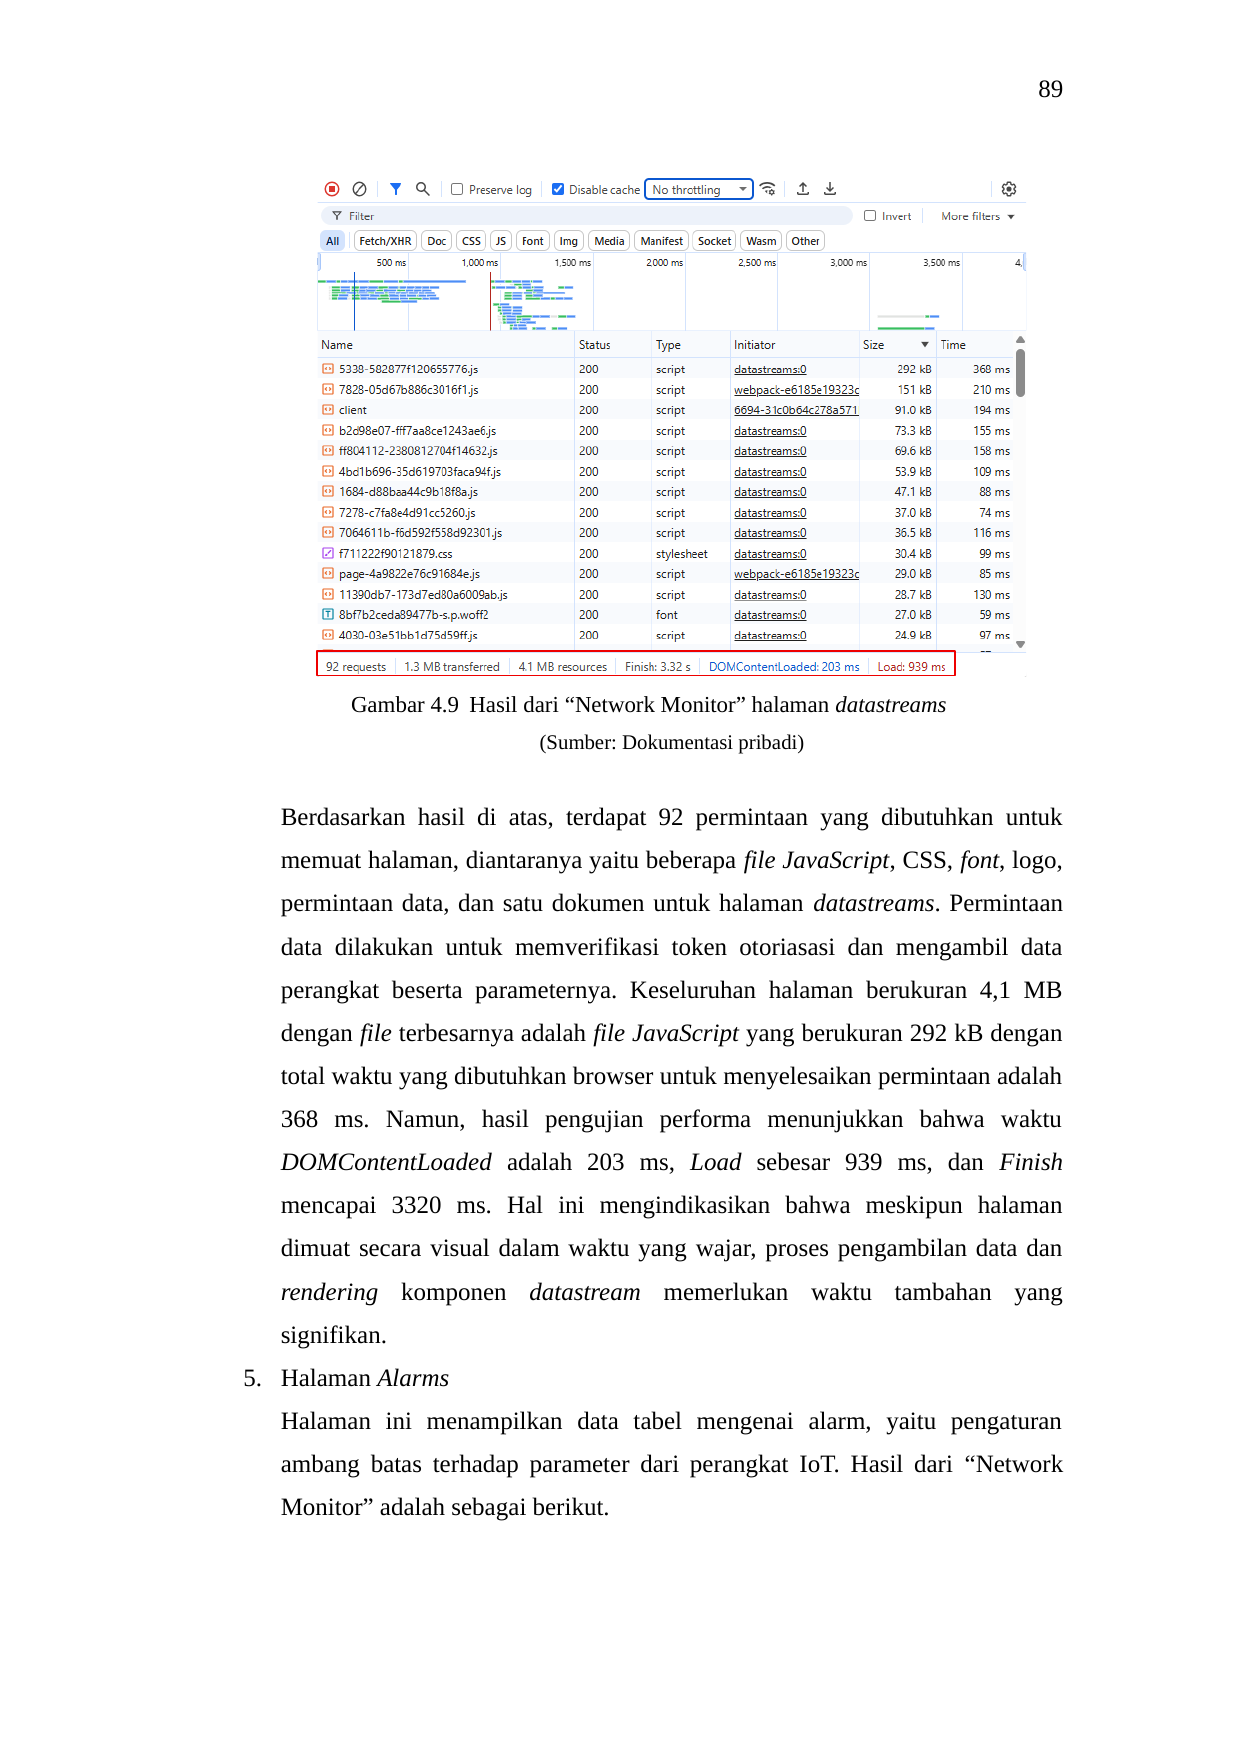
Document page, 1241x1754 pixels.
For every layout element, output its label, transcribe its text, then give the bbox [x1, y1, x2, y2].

picture [318, 652, 954, 675]
list Berdasarkan hasil di atas, terdapat 92 permintaan yang dibutuhkan untuk memuat halaman, diantaranya yaitu beberapa file JavaScript, CSS, font, logo, permintaan data, dan satu dokumen untuk halaman datastreams. Permintaan data dilakukan untuk memverifikasi token otoriasasi dan mengambil data perangkat beserta parameternya. Keseluruhan halaman berukuran 4,1 MB dengan file terbesarnya adalah file JavaScript yang berukuran 292 kB dengan total waktu yang dibutuhkan browser untuk menyelesaikan permintaan adalah 368 ms. Namun, hasil pengujian performa menunjukkan bahwa waktu DOMContentLoaded adalah 203 ms, Load sebesar 939 ms, dan Finish mencapai 3320 ms. Hal ini mengindikasikan bahwa meskipun halaman dimuat secara visual dalam waktu yang wajar, proses pengambilan data dan rendering komponen datastream memerlukan waktu tambahan yang signifikan. [281, 802, 1063, 1348]
text Hasil dari “Network Monitor” halaman datastreams [236, 691, 1063, 717]
list (Sumber: Dokumentasi pribadi) [281, 730, 1063, 754]
picture [317, 177, 1027, 677]
list Halaman Alarms [243, 1363, 1063, 1392]
list Halaman ini menampilkan data tabel mengenai alarm, yaitu pengaturan ambang batas terhadap parameter dari perangkat IoT. Hasil dari “Network Monitor” adalah sebagai berikut. [281, 1406, 1063, 1521]
